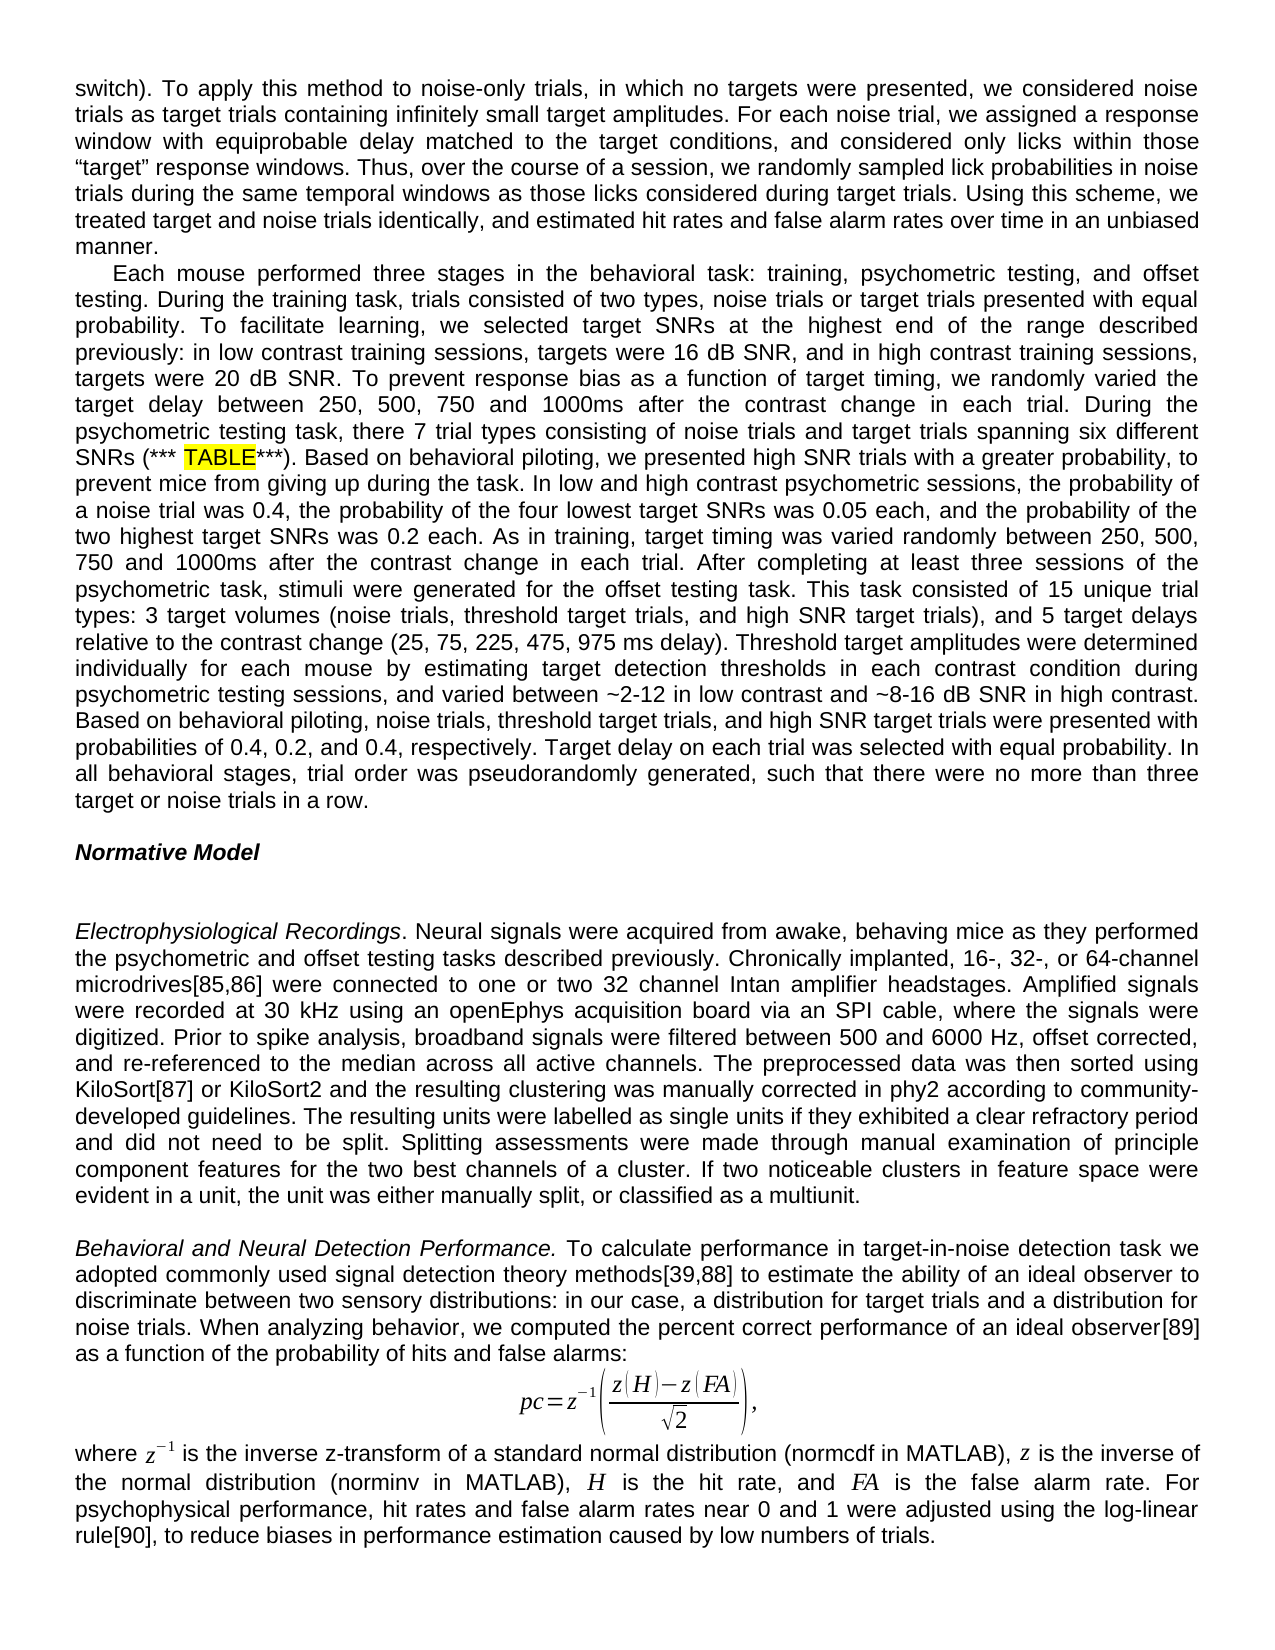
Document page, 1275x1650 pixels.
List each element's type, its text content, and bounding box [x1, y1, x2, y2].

text Electrophysiological Recordings. Neural signals were acquired from awake, behaving mice as they performed the psychometric and offset testing tasks described previously. Chronically implanted, 16-, 32-, or 64-channel microdrives[85,86] were connected to one or two 32 channel Intan amplifier headstages. Amplified signals were recorded at 30 kHz using an openEphys acquisition board via an SPI cable, where the signals were digitized. Prior to spike analysis, broadband signals were filtered between 500 and 6000 Hz, offset corrected, and re-referenced to the median across all active channels. The preprocessed data was then sorted using KiloSort[87] or KiloSort2 and the resulting clustering was manually corrected in phy2 according to community-developed guidelines. The resulting units were labelled as single units if they exhibited a clear refractory period and did not need to be split. Splitting assessments were made through manual examination of principle component features for the two best channels of a cluster. If two noticeable clusters in feature space were evident in a unit, the unit was either manually split, or classified as a multiunit. [75, 918, 1200, 1208]
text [75, 75, 1200, 259]
text Each mouse performed three stages in the behavioral task: training, psychometric testing, and offset testing. During the training task, trials consisted of two types, noise trials or target trials presented with equal probability. To facilitate learning, we selected target SNRs at the highest end of the range described previously: in low contrast training sessions, targets were 16 dB SNR, and in high contrast training sessions, targets were 20 dB SNR. To prevent response bias as a function of target timing, we randomly varied the target delay between 250, 500, 750 and 1000ms after the contrast change in each trial. During the psychometric testing task, there 7 trial types consisting of noise trials and target trials spanning six different SNRs (*** TABLE***). Based on behavioral piloting, we presented high SNR trials with a greater probability, to prevent mice from giving up during the task. In low and high contrast psychometric sessions, the probability of a noise trial was 0.4, the probability of the four lowest target SNRs was 0.05 each, and the probability of the two highest target SNRs was 0.2 each. As in training, target timing was varied randomly between 250, 500, 750 and 1000ms after the contrast change in each trial. After completing at least three sessions of the psychometric task, stimuli were generated for the offset testing task. This task consisted of 15 unique trial types: 3 target volumes (noise trials, threshold target trials, and high SNR target trials), and 5 target delays relative to the contrast change (25, 75, 225, 475, 975 ms delay). Threshold target amplitudes were determined individually for each mouse by estimating target detection thresholds in each contrast condition during psychometric testing sessions, and varied between ~2-12 in low contrast and ~8-16 dB SNR in high contrast. Based on behavioral piloting, noise trials, threshold target trials, and high SNR target trials were presented with probabilities of 0.4, 0.2, and 0.4, respectively. Target delay on each trial was selected with equal probability. In all behavioral stages, trial order was pseudorandomly generated, such that there were no more than three target or noise trials in a row. [75, 259, 1200, 813]
text Normative Model [75, 839, 1200, 866]
text Behavioral and Neural Detection Performance. To calculate performance in target-in-noise detection task we adopted commonly used signal detection theory methods[39,88] to estimate the ability of an ideal observer to discriminate between two sensory distributions: in our case, a distribution for target trials and a distribution for noise trials. When analyzing behavior, we computed the percent correct performance of an ideal observer[89] as a function of the probability of hits and false alarms: [75, 1234, 1200, 1366]
text where is the inverse z-transform of a standard normal distribution (normcdf in MATLAB), is the inverse of the normal distribution (norminv in MATLAB), is the hit rate, and is the false alarm rate. For psychophysical performance, hit rates and false alarm rates near 0 and 1 were adjusted using the log-linear rule[90], to reduce biases in performance estimation caused by low numbers of trials. [75, 1437, 1200, 1548]
